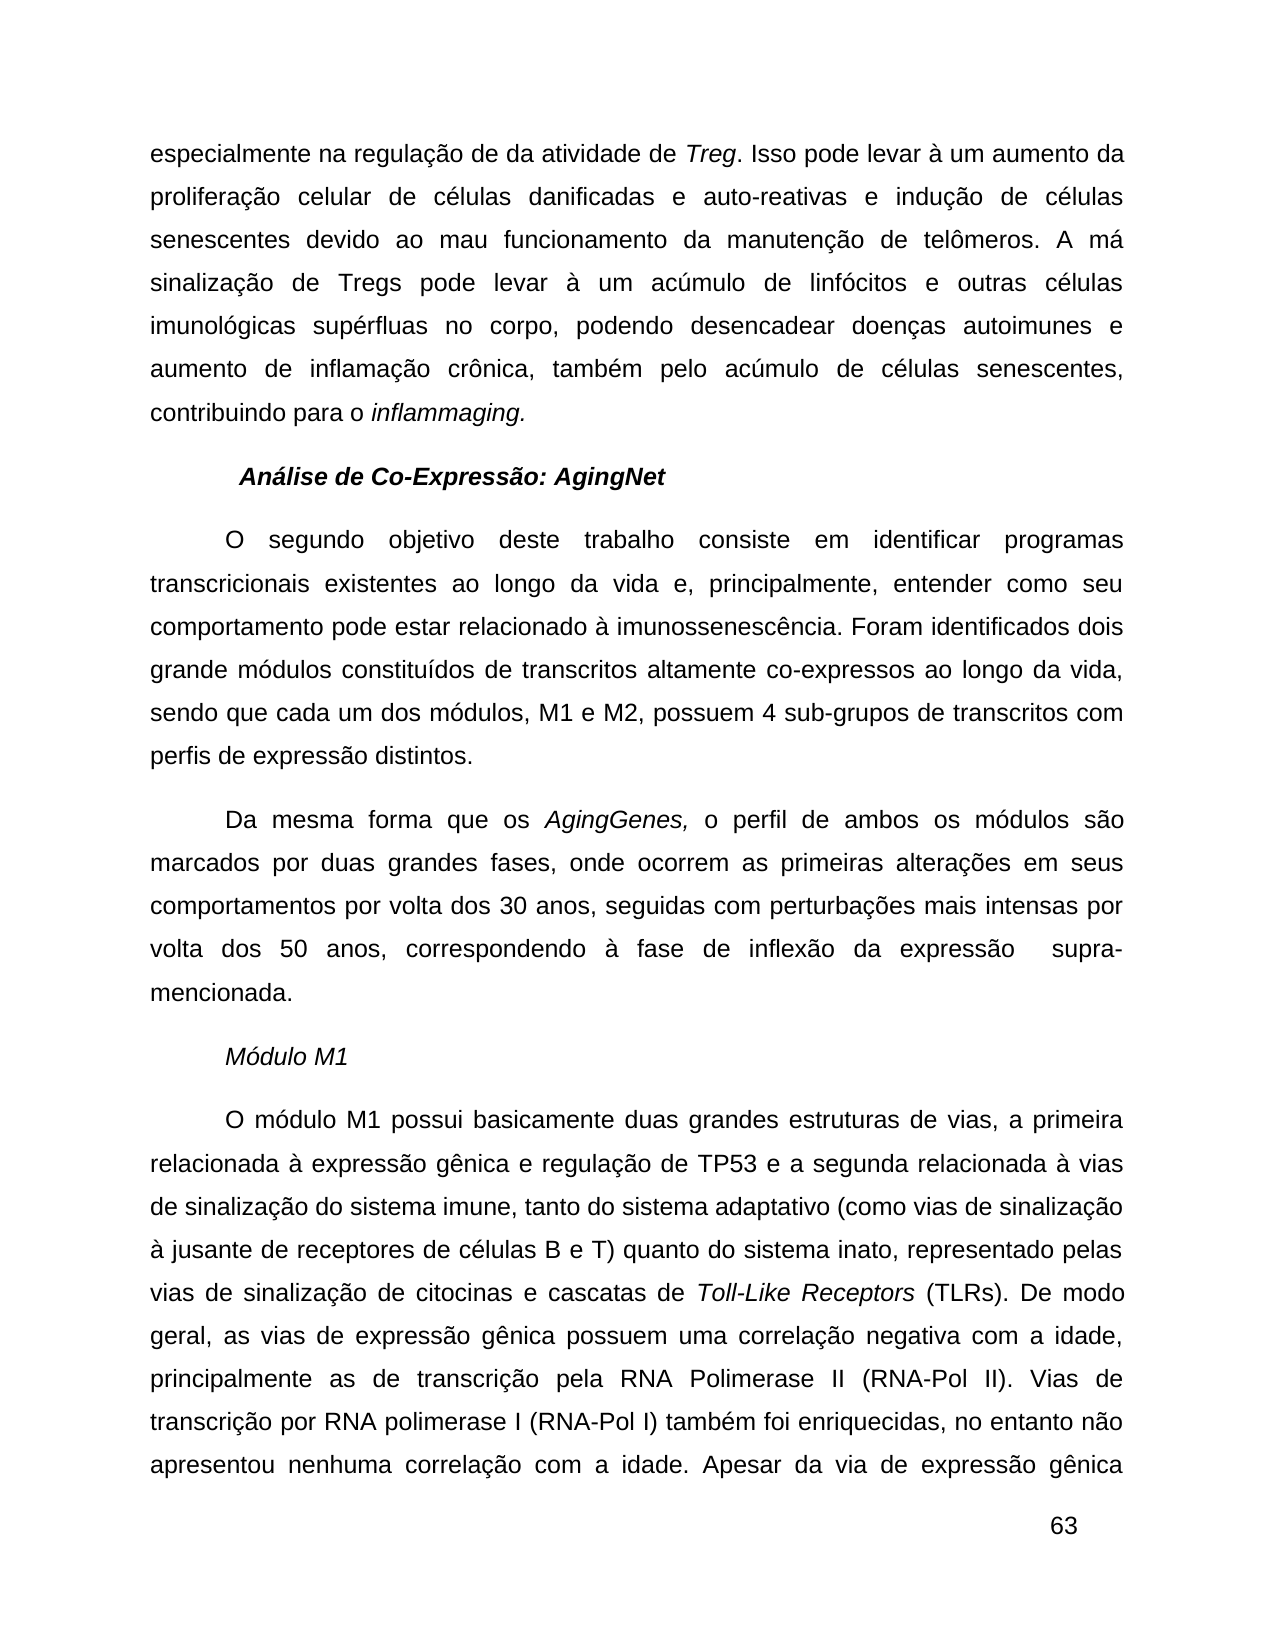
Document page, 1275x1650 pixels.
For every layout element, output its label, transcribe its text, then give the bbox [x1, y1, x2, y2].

text Módulo M1 [150, 1042, 1125, 1070]
text Da mesma forma que os AgingGenes, o perfil de ambos os módulos são marcados por duas grandes fases, onde ocorrem as primeiras alterações em seus comportamentos por volta dos 30 anos, seguidas com perturbações mais intensas por volta dos 50 anos, correspondendo à fase de inflexão da expressão supra-mencionada. [150, 805, 1125, 1006]
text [150, 1106, 1125, 1479]
text O segundo objetivo deste trabalho consiste em identificar programas transcricionais existentes ao longo da vida e, principalmente, entender como seu comportamento pode estar relacionado à imunossenescência. Foram identificados dois grande módulos constituídos de transcritos altamente co-expressos ao longo da vida, sendo que cada um dos módulos, M1 e M2, possuem 4 sub-grupos de transcritos com perfis de expressão distintos. [150, 526, 1125, 770]
text Análise de Co-Expressão: AgingNet [150, 462, 1125, 490]
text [150, 139, 1125, 426]
